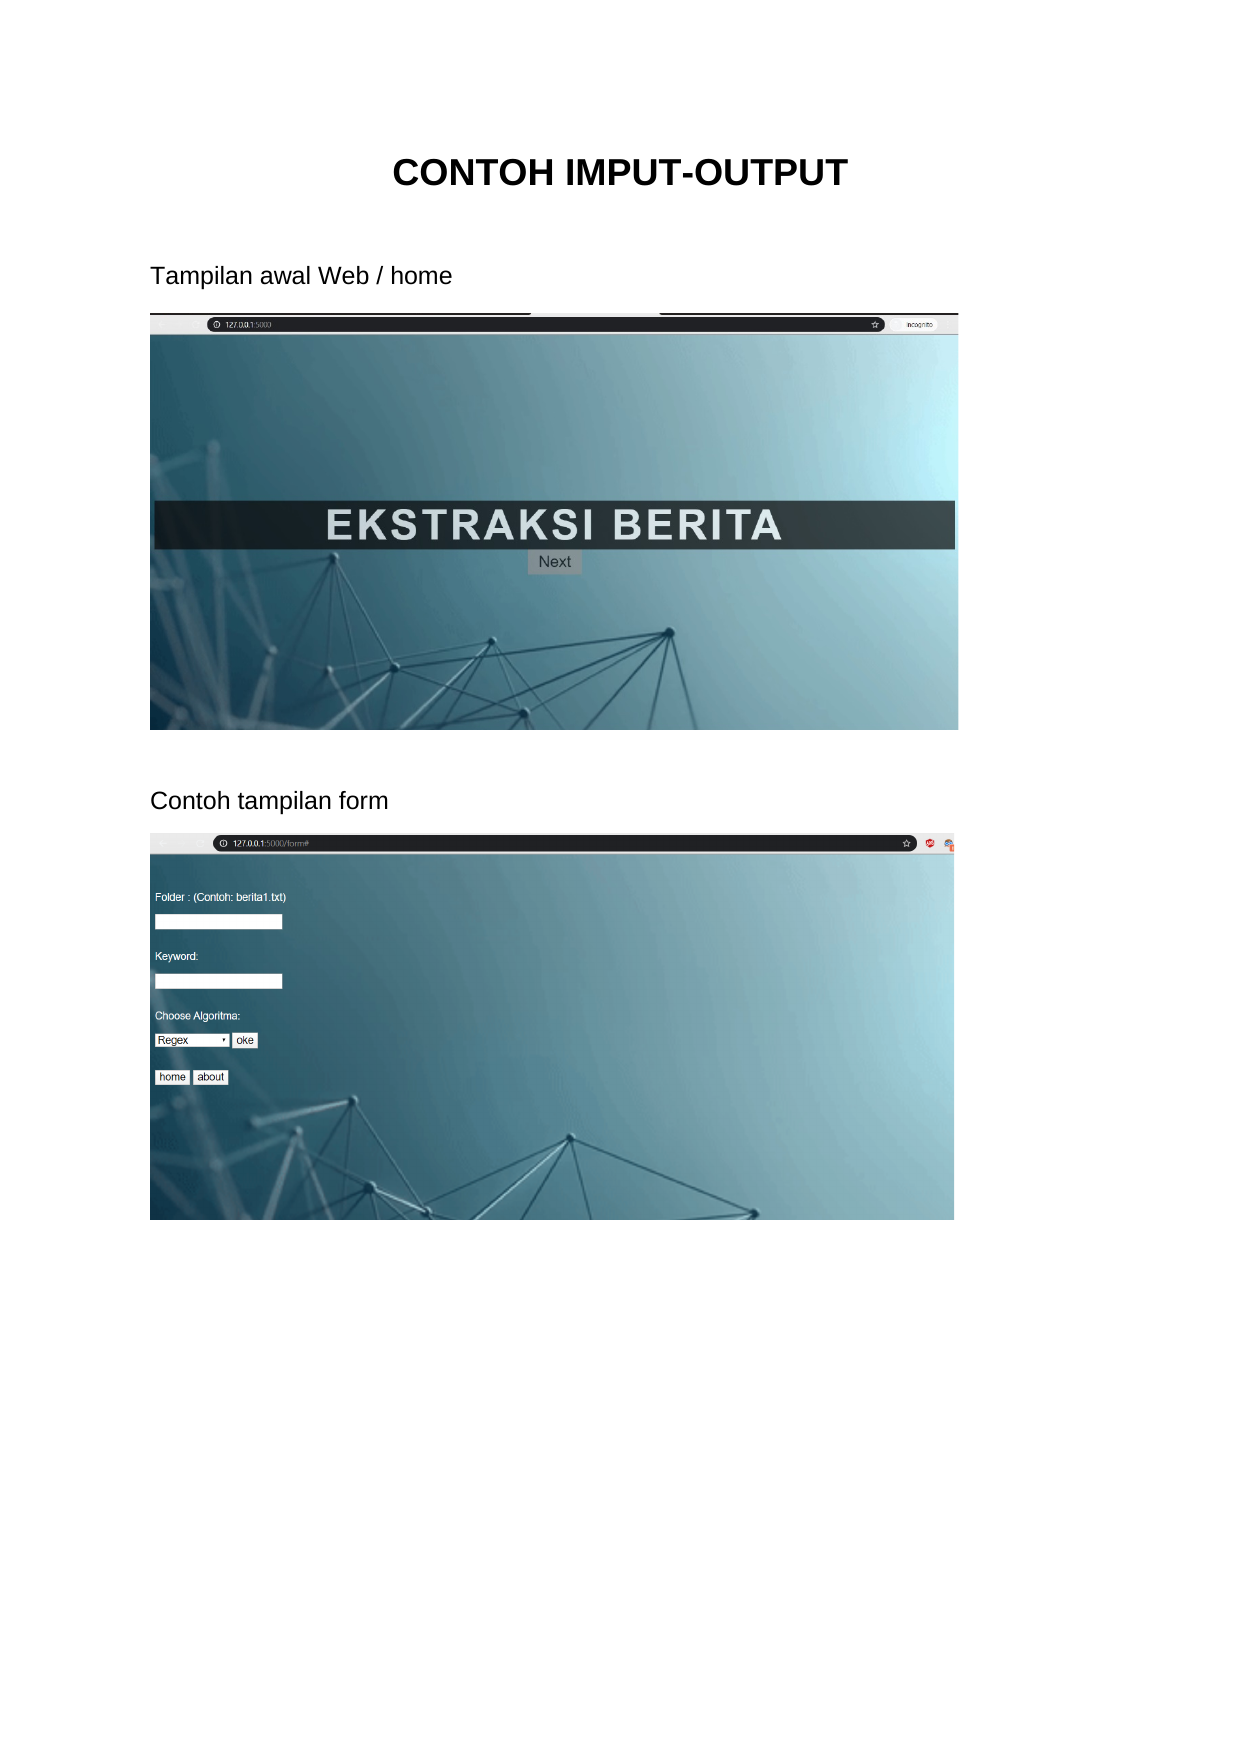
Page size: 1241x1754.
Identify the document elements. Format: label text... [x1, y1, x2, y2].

picture [150, 313, 959, 730]
text Tampilan awal Web / home [150, 261, 1090, 290]
text Contoh tampilan form [150, 786, 1090, 814]
text CONTOH IMPUT-OUTPUT [150, 150, 1090, 193]
picture [150, 833, 955, 1220]
